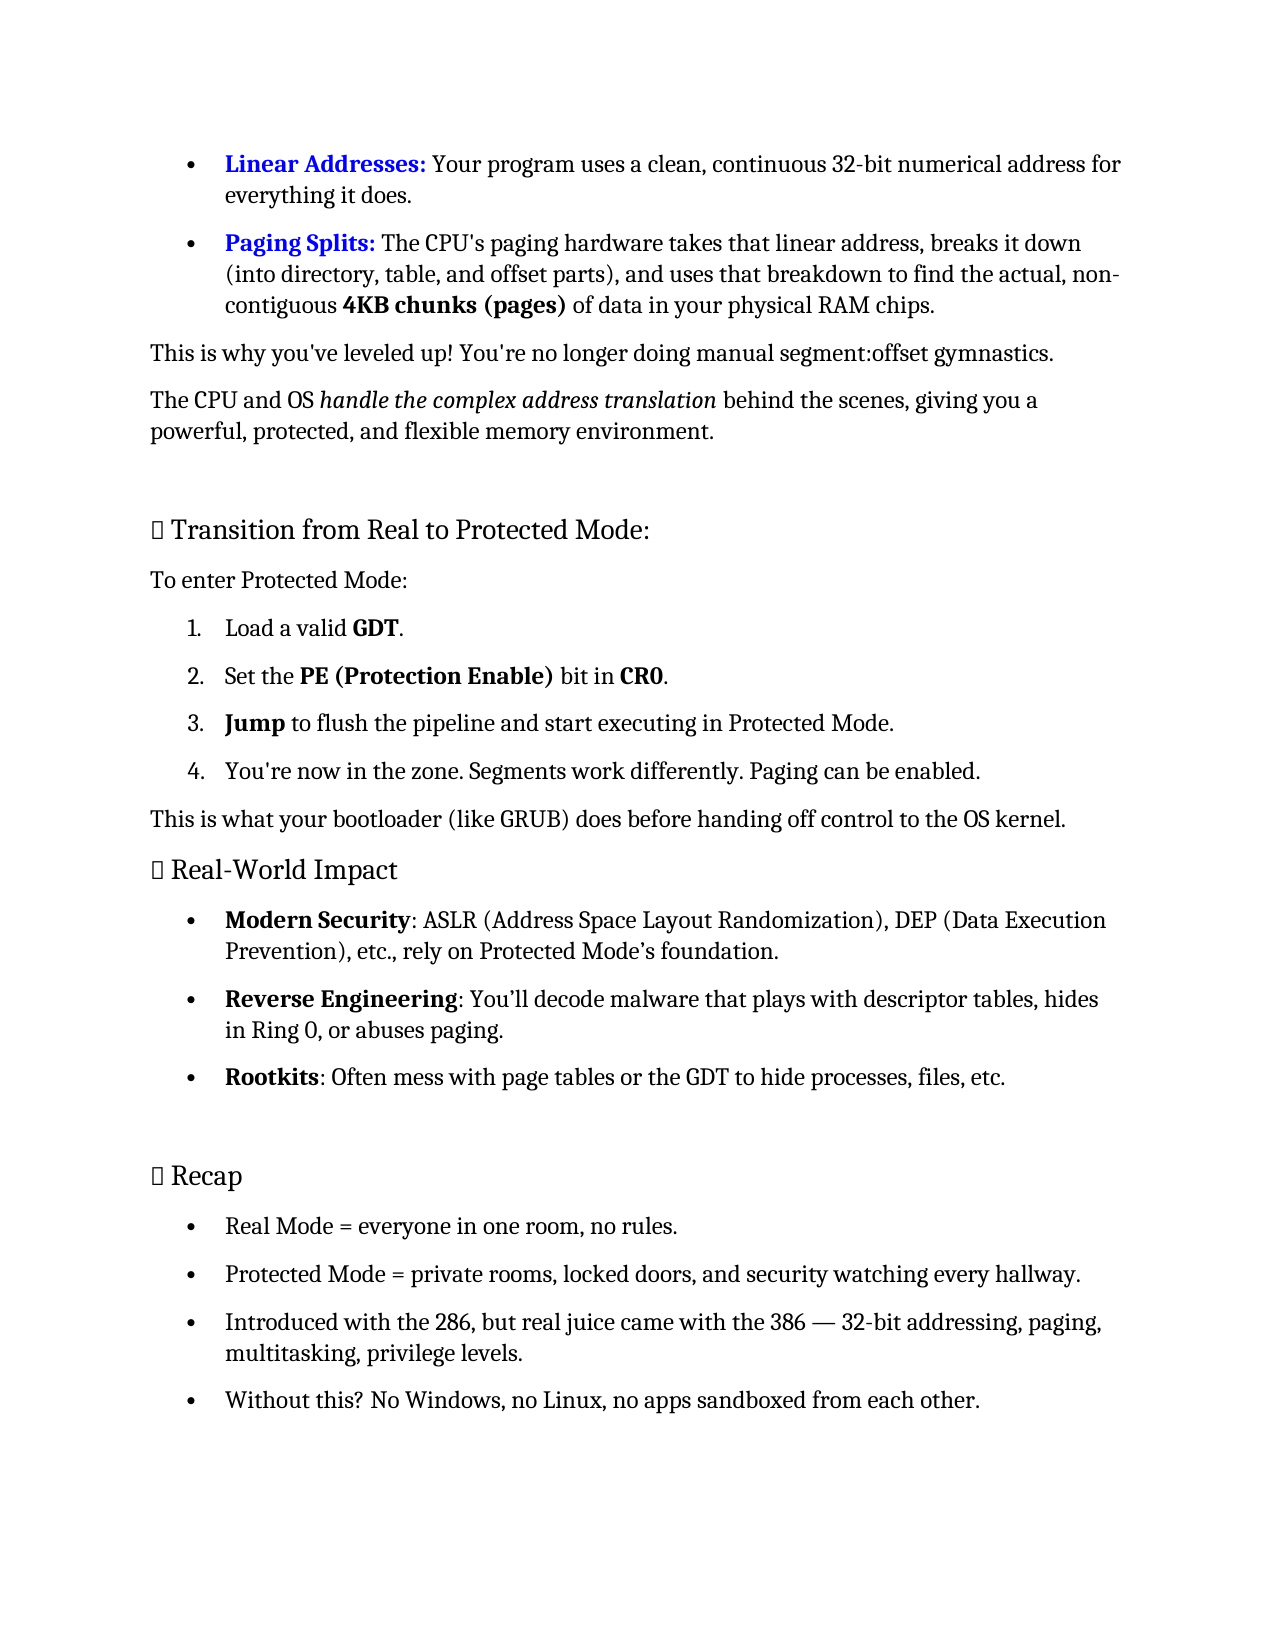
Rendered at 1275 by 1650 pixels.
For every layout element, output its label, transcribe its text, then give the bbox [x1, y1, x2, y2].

list Without this? No Windows, no Linux, no apps sandboxed from each other. [187, 1386, 1125, 1415]
text This is why you've leveled up! You're no longer doing manual segment:offset gymnastics. [150, 338, 1125, 367]
list Introduced with the 286, but real juice came with the 386 — 32-bit addressing, paging, multitasking, privilege levels. [187, 1308, 1125, 1367]
list You're now in the zone. Segments work differently. Paging can be enabled. [187, 757, 1125, 786]
list Jump to flush the pipeline and start executing in Protected Mode. [187, 709, 1125, 738]
list Protected Mode = private rooms, locked doors, and security watching every hallway. [187, 1260, 1125, 1289]
list Rootkits: Often mess with page tables or the GDT to hide processes, files, etc. [187, 1063, 1125, 1092]
list Modern Security: ASLR (Address Space Layout Randomization), DEP (Data Execution Prevention), etc., rely on Protected Mode’s foundation. [187, 906, 1125, 966]
list Reverse Engineering: You’ll decode malware that plays with descriptor tables, hides in Ring 0, or abuses paging. [187, 984, 1125, 1044]
list Set the PE (Protection Enable) bit in CR0. [187, 662, 1125, 690]
text This is what your bootloader (like GRUB) does before handing off control to the OS kernel. [150, 805, 1125, 833]
text 💡 Recap [150, 1159, 1125, 1193]
list Paging Splits: The CPU's paging hardware takes that linear address, breaks it down (into directory, table, and offset parts), and uses that breakdown to find the actual, non-contiguous 4KB chunks (pages) of data in your physical RAM chips. [187, 229, 1125, 319]
list Linear Addresses: Your program uses a clean, continuous 32-bit numerical address for everything it does. [187, 150, 1125, 210]
text 🔐 Real-World Impact [150, 852, 1125, 886]
list Real Mode = everyone in one room, no rules. [187, 1212, 1125, 1241]
text To enter Protected Mode: [150, 566, 1125, 595]
text 🔄 Transition from Real to Protected Mode: [150, 513, 1125, 547]
list Load a valid GDT. [187, 614, 1125, 643]
text The CPU and OS handle the complex address translation behind the scenes, giving you a powerful, protected, and flexible memory environment. [150, 386, 1125, 446]
